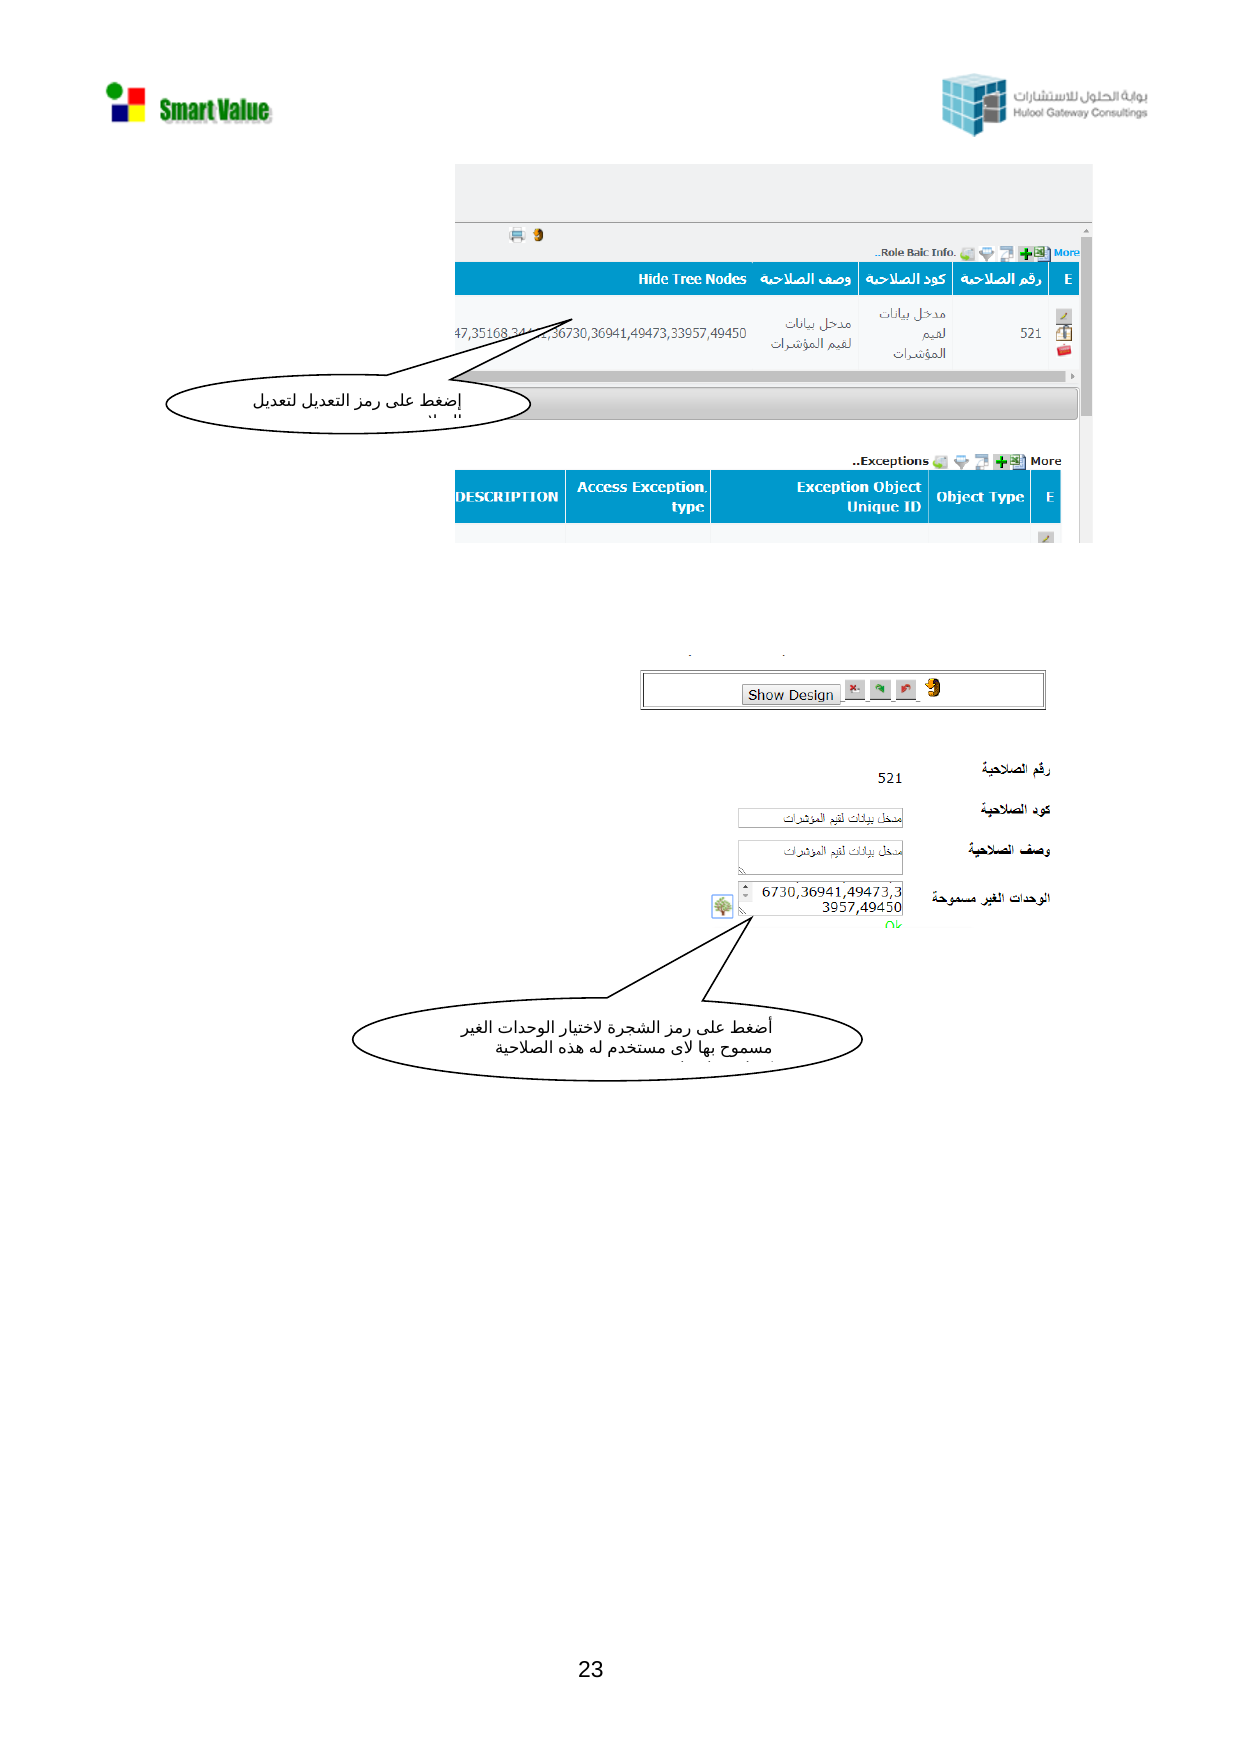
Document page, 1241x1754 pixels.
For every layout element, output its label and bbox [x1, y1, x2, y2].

picture [103, 80, 287, 137]
picture [1009, 274, 1014, 283]
picture [481, 493, 487, 500]
picture [527, 655, 1093, 928]
picture [684, 505, 689, 513]
picture [544, 493, 553, 501]
picture [942, 73, 1148, 137]
picture [729, 274, 734, 283]
picture [679, 505, 684, 513]
picture [495, 493, 502, 501]
picture [999, 495, 1005, 503]
picture [455, 164, 1093, 543]
picture [462, 493, 469, 501]
